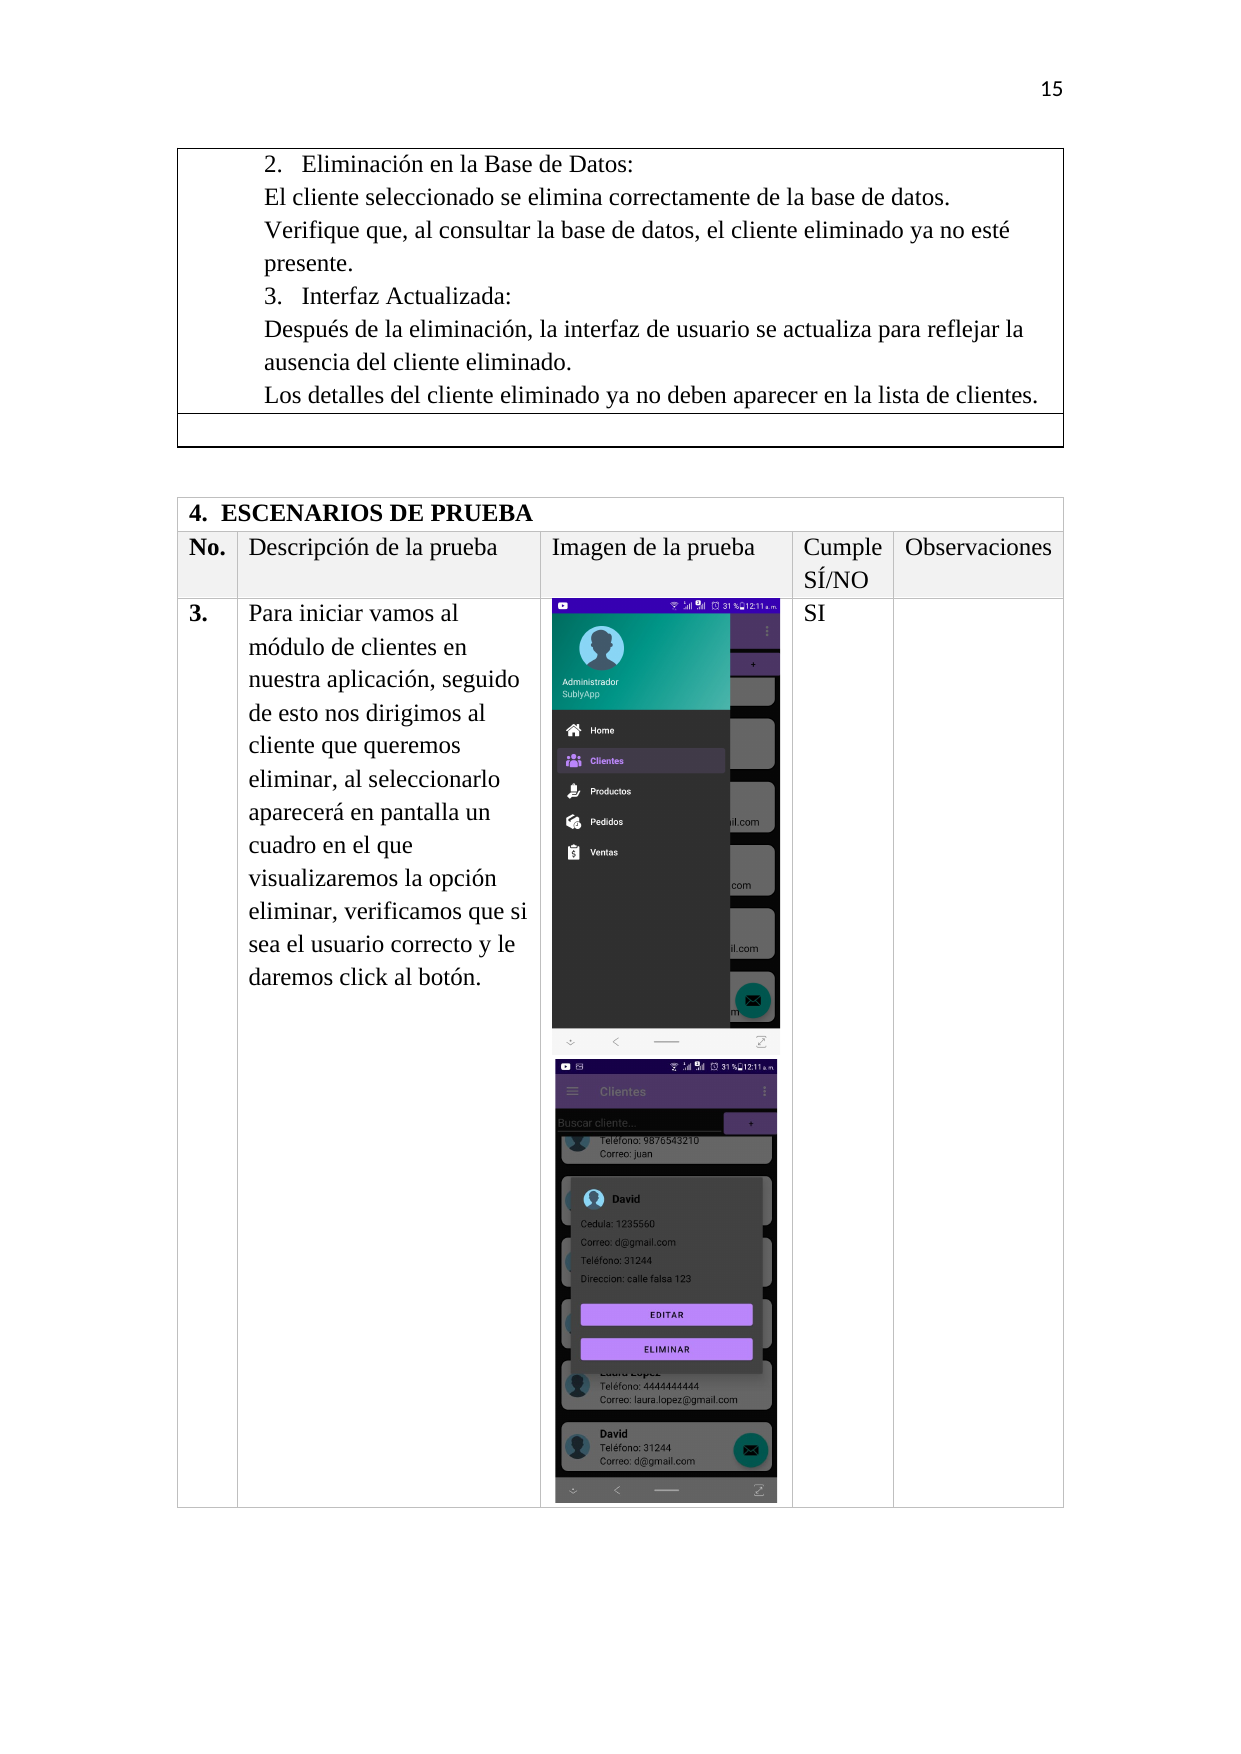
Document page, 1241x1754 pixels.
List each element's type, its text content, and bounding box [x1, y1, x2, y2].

table_cell [178, 599, 237, 1507]
table_cell [894, 599, 1063, 1507]
table_cell [178, 414, 1063, 446]
picture [552, 598, 781, 1055]
table_cell Para iniciar vamos al módulo de clientes en nuestra aplicación, seguido de esto nos dirigimos al cliente que queremos eliminar, al seleccionarlo aparecerá en pantalla un cuadro en el que visualizaremos la opción eliminar, verificamos que si sea el usuario correcto y le daremos click al botón. [238, 599, 540, 1507]
table_cell Cumple SÍ/NO [793, 532, 893, 597]
table_cell Imagen de la prueba [541, 532, 792, 597]
table_cell Descripción de la prueba [238, 532, 540, 597]
table_cell [541, 599, 792, 1507]
table_cell SI [793, 599, 893, 1507]
table_cell No. [178, 532, 237, 597]
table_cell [178, 149, 1063, 412]
table_header ESCENARIOS DE PRUEBA [178, 498, 1063, 531]
picture [555, 1059, 778, 1503]
table_cell Observaciones [894, 532, 1063, 597]
